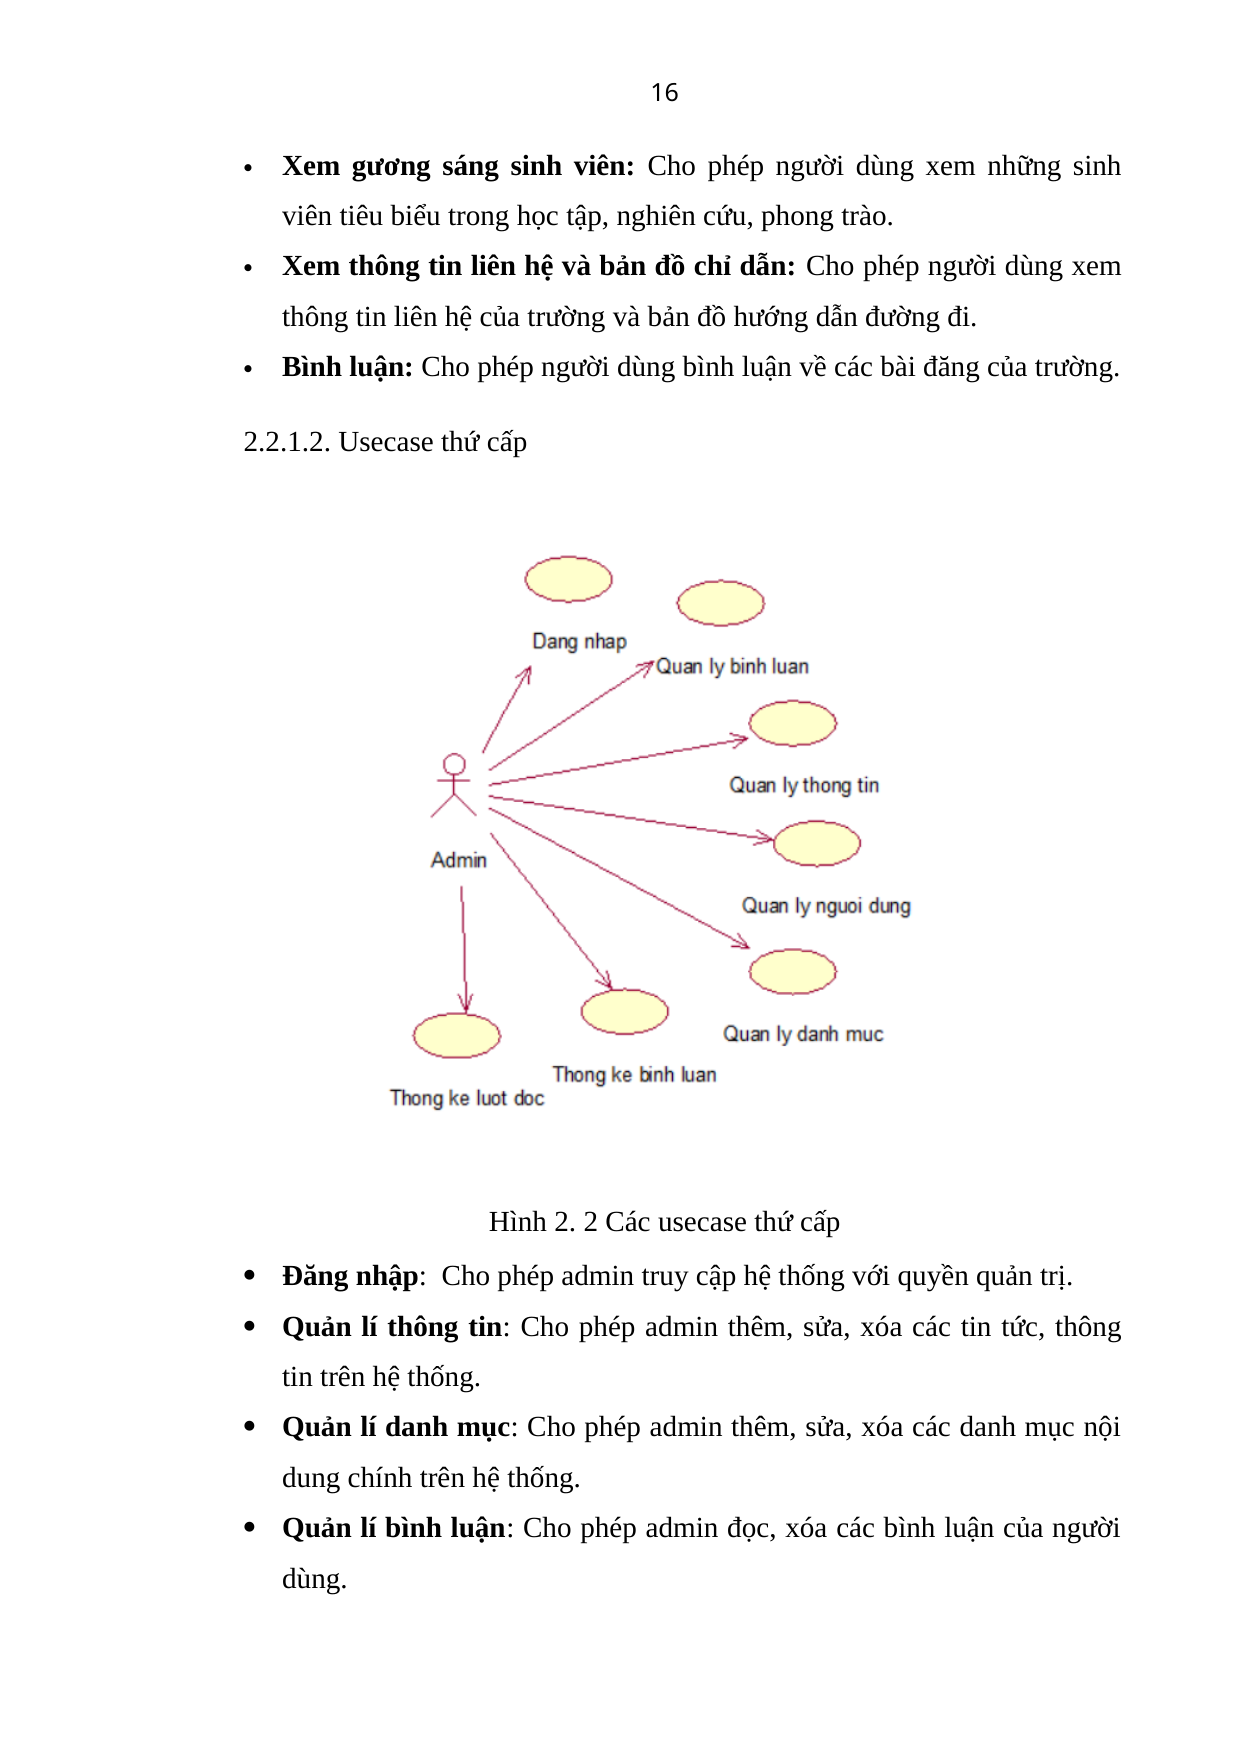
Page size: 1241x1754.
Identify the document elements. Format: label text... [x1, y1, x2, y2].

list Đăng nhập: Cho phép admin truy cập hệ thống với quyền quản trị. [244, 1258, 1122, 1292]
list Quản lí danh mục: Cho phép admin thêm, sửa, xóa các danh mục nội dung chính trên hệ thống. [244, 1409, 1122, 1493]
list Xem gương sáng sinh viên: Cho phép người dùng xem những sinh viên tiêu biểu trong học tập, nghiên cứu, phong trào. [244, 148, 1122, 232]
list Quản lí thông tin: Cho phép admin thêm, sửa, xóa các tin tức, thông tin trên hệ thống. [244, 1309, 1122, 1393]
picture [348, 499, 981, 1165]
text 2.2.1.2. Usecase thứ cấp [207, 424, 1122, 458]
text Hình 2. 2 Các usecase thứ cấp [207, 1204, 1122, 1238]
list Quản lí bình luận: Cho phép admin đọc, xóa các bình luận của người dùng. [244, 1510, 1122, 1594]
list Bình luận: Cho phép người dùng bình luận về các bài đăng của trường. [244, 349, 1122, 382]
list Xem thông tin liên hệ và bản đồ chỉ dẫn: Cho phép người dùng xem thông tin liên hệ của trường và bản đồ hướng dẫn đường đi. [244, 248, 1122, 332]
